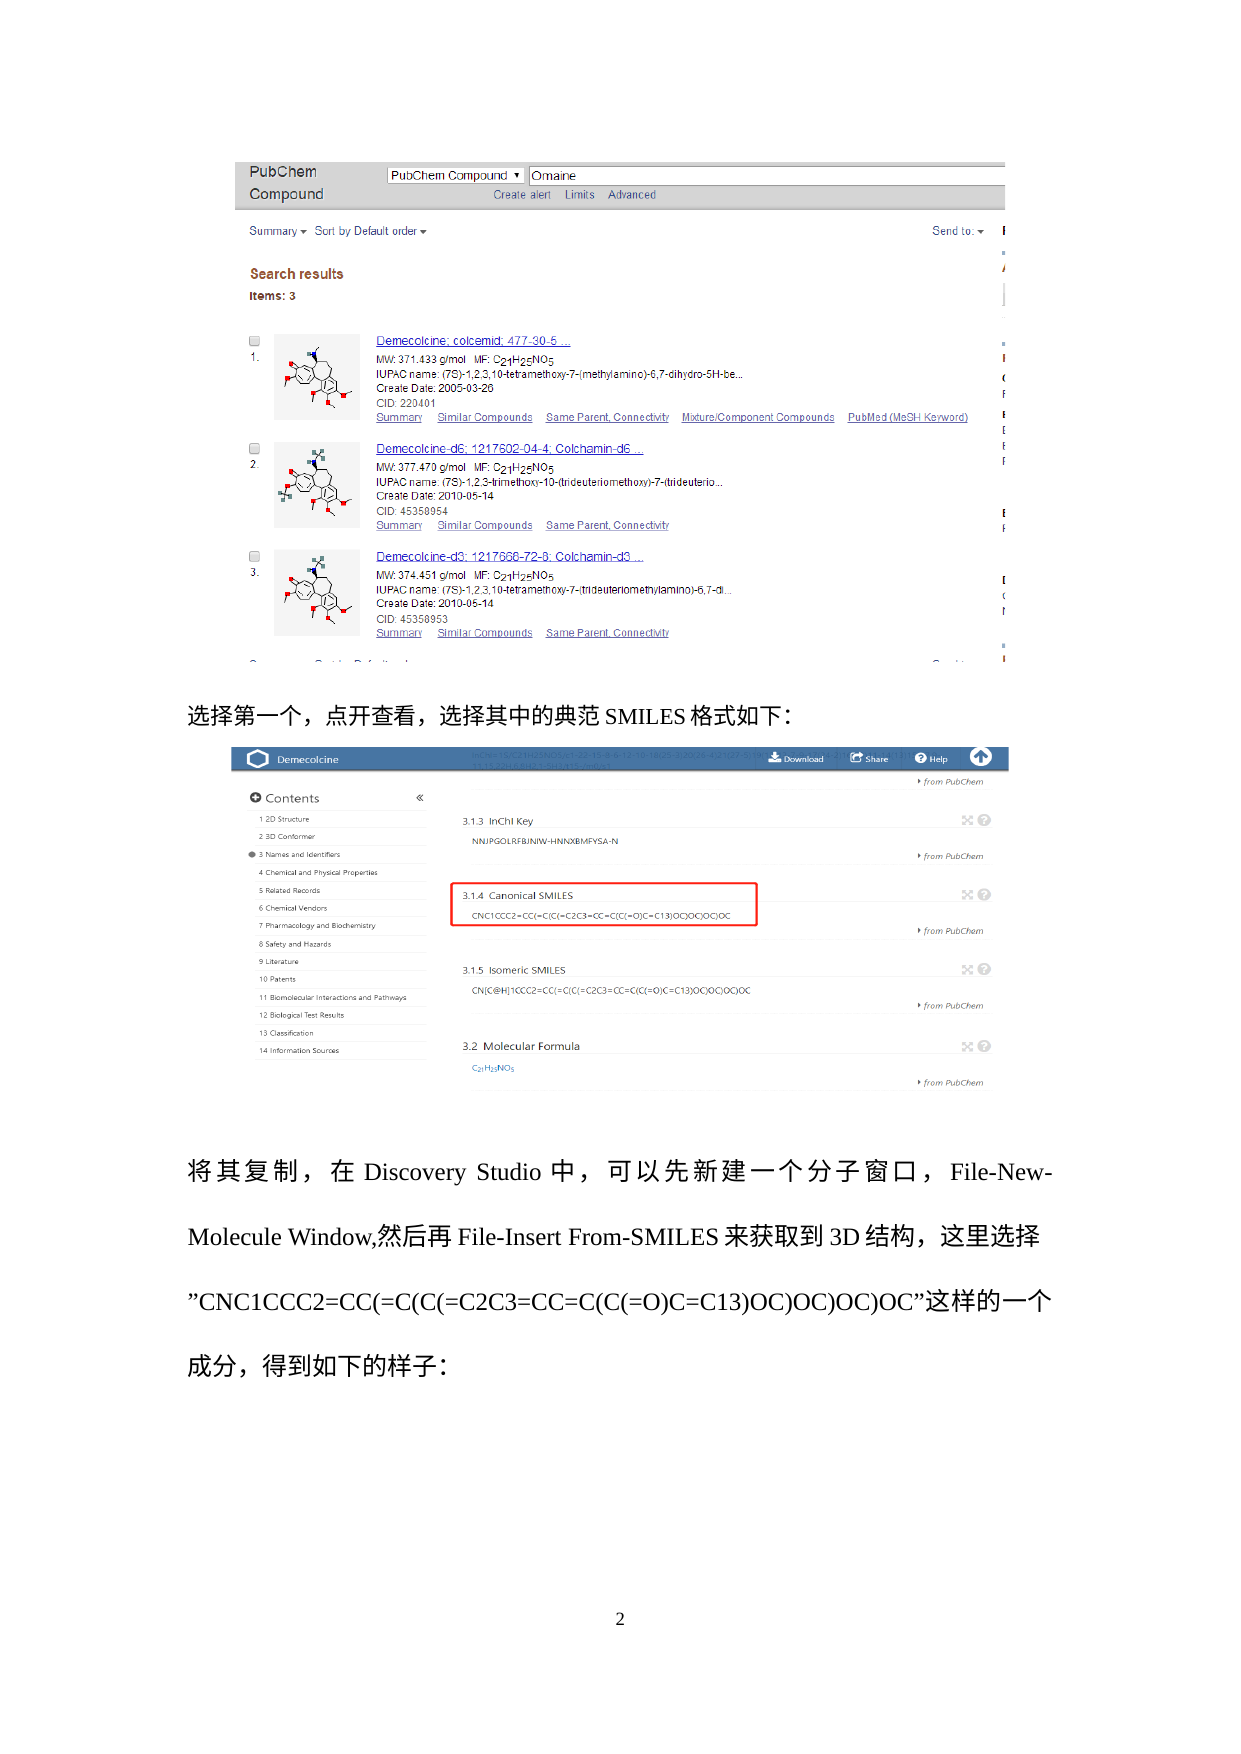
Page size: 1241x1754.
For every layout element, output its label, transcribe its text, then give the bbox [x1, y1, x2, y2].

text 选择第一个，点开查看，选择其中的典范SMILES格式如下： [187, 682, 1053, 747]
picture [235, 162, 1005, 662]
text 将其复制，在Discovery Studio中，可以先新建一个分子窗口，File-New-Molecule Window,然后再File-Insert From-SMILES来获取到3D结构，这里选择 [187, 1137, 1053, 1267]
picture [231, 747, 1009, 1116]
text ”CNC1CCC2=CC(=C(C(=C2C3=CC=C(C(=O)C=C13)OC)OC)OC)OC”这样的一个成分，得到如下的样子： [187, 1267, 1053, 1397]
